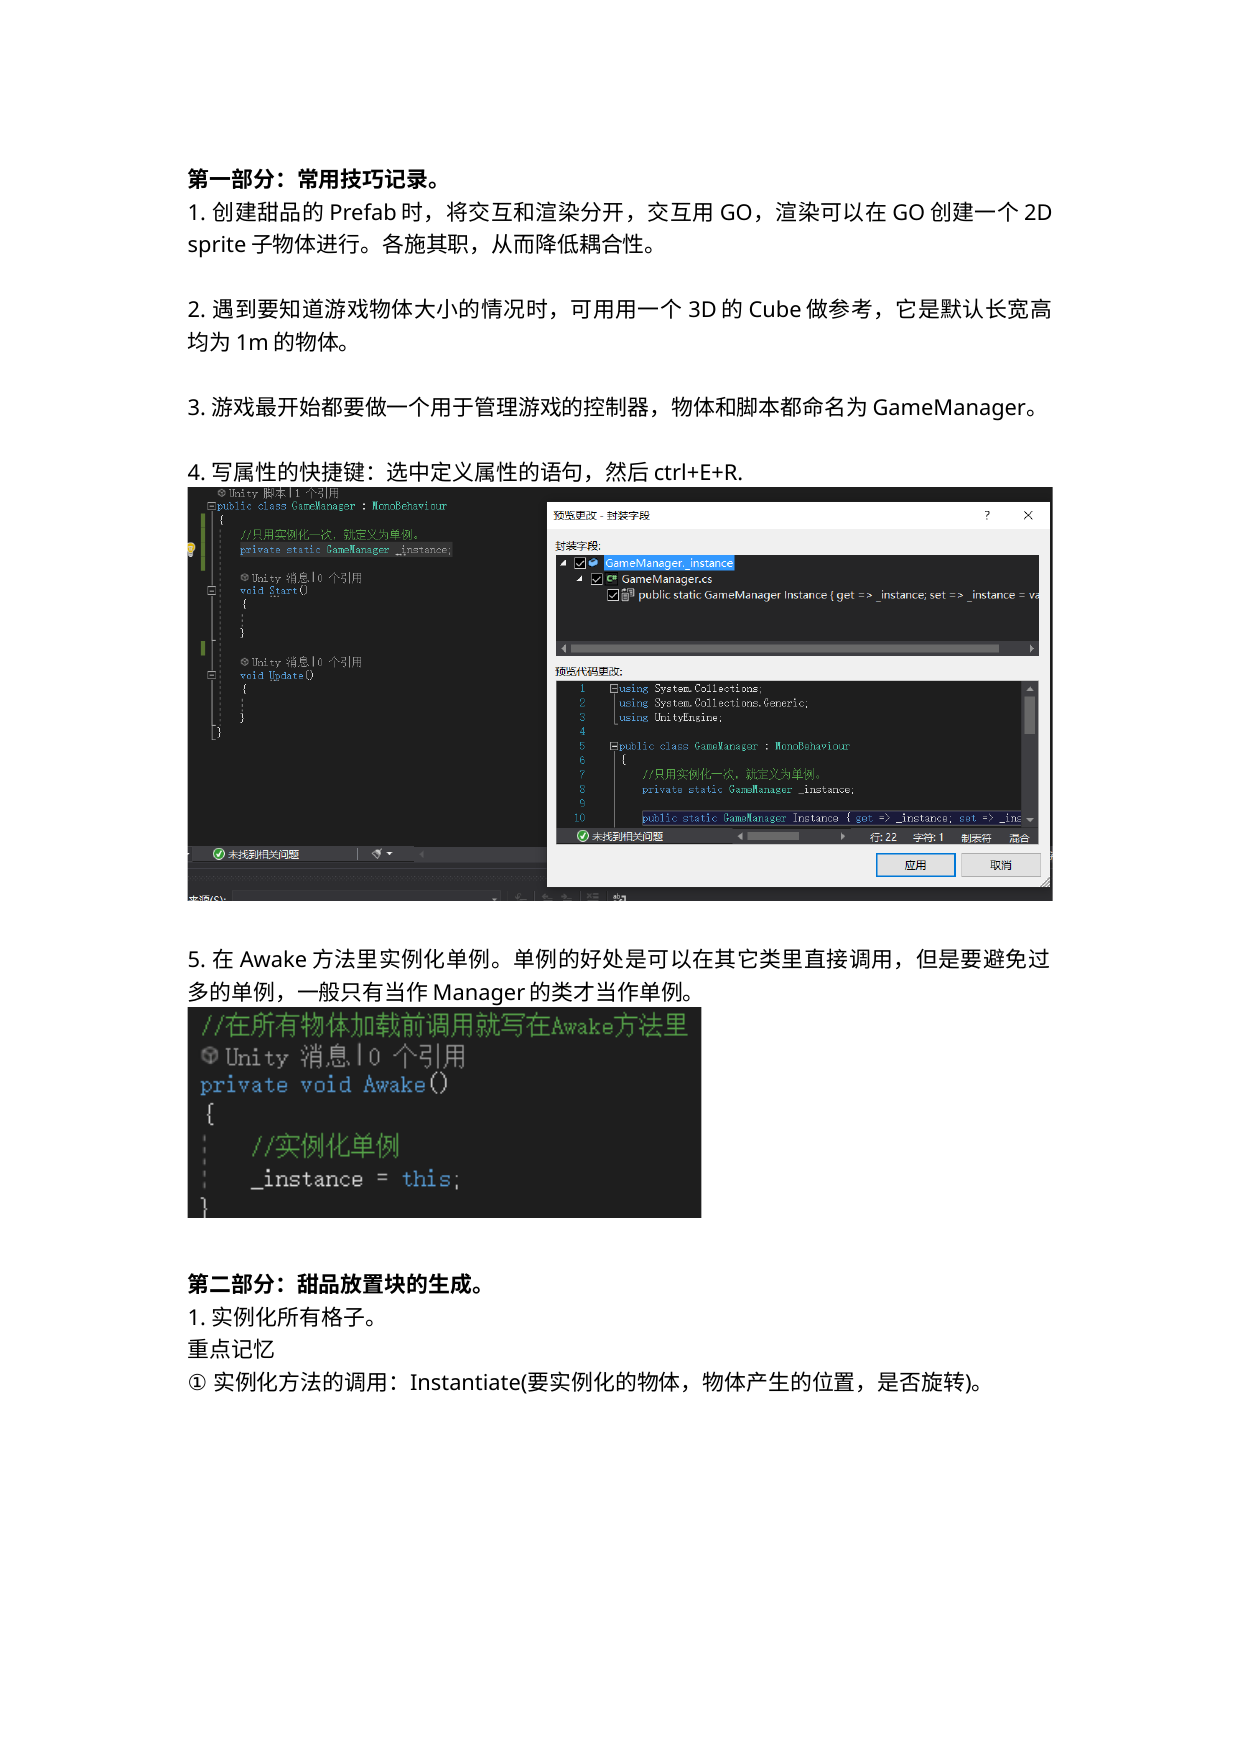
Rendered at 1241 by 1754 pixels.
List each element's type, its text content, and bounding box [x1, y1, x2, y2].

text 2. 遇到要知道游戏物体大小的情况时，可用用一个3D的Cube做参考，它是默认长宽高均为1m的物体。 [187, 292, 1053, 357]
text 第一部分：常用技巧记录。 [187, 162, 1053, 194]
text 4. 写属性的快捷键：选中定义属性的语句，然后ctrl+E+R. [187, 454, 1053, 487]
text ① 实例化方法的调用：Instantiate(要实例化的物体，物体产生的位置，是否旋转)。 [187, 1364, 1053, 1397]
text 重点记忆 [187, 1332, 1053, 1364]
text 1. 实例化所有格子。 [187, 1299, 1053, 1332]
picture [187, 1007, 702, 1218]
picture [187, 487, 1053, 901]
text 5. 在Awake方法里实例化单例。单例的好处是可以在其它类里直接调用，但是要避免过多的单例，一般只有当作Manager的类才当作单例。 [187, 942, 1053, 1007]
text 3. 游戏最开始都要做一个用于管理游戏的控制器，物体和脚本都命名为GameManager。 [187, 389, 1053, 422]
text 1. 创建甜品的Prefab时，将交互和渲染分开，交互用GO，渲染可以在GO创建一个2D sprite子物体进行。各施其职，从而降低耦合性。 [187, 194, 1053, 259]
text 第二部分：甜品放置块的生成。 [187, 1267, 1053, 1299]
